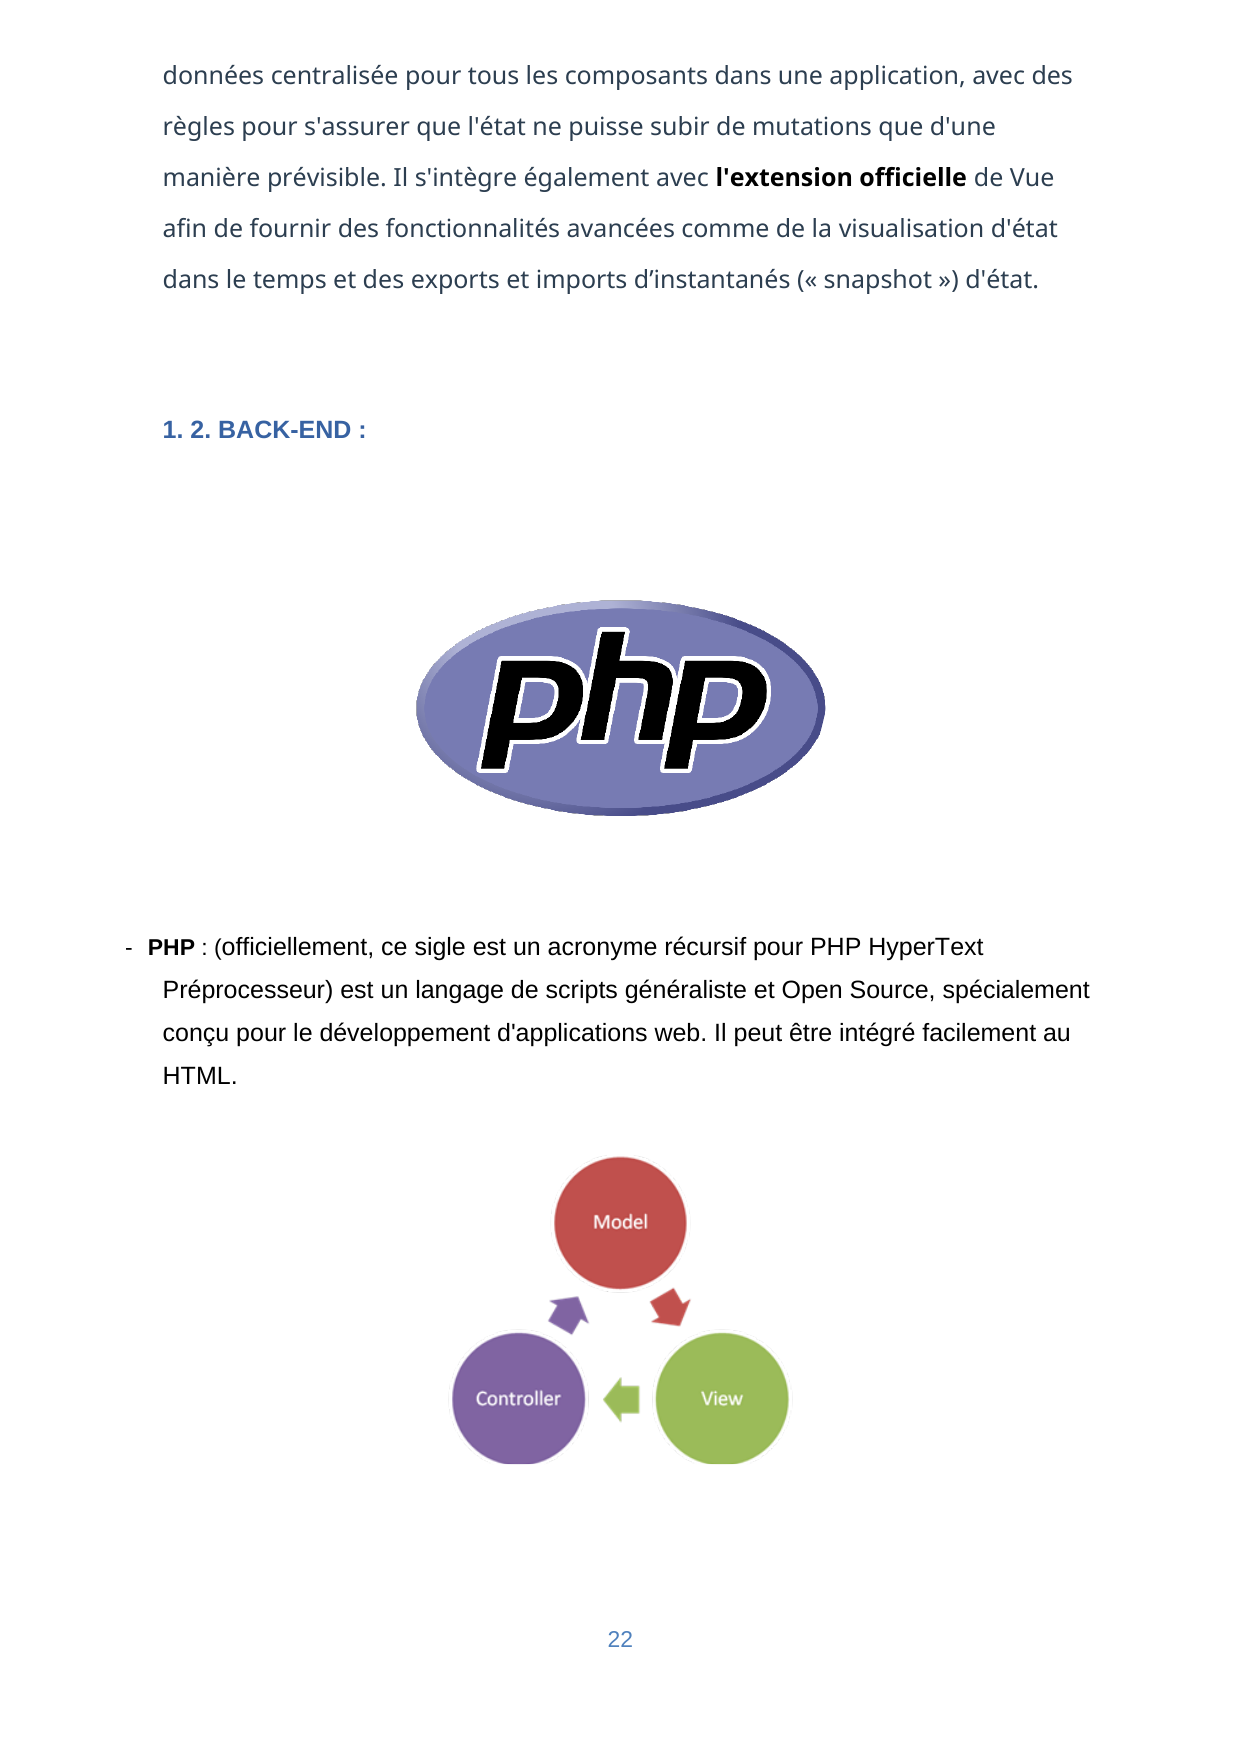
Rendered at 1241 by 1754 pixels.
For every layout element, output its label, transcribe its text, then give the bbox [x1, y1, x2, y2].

picture [410, 595, 826, 820]
list PHP : (officiellement, ce sigle est un acronyme récursif pour PHP HyperText Préprocesseur) est un langage de scripts généraliste et Open Source, spécialement conçu pour le développement d'applications web. Il peut être intégré facilement au HTML. [125, 932, 1092, 1090]
picture [438, 1154, 799, 1464]
text 1. 2. BACK-END : [162, 415, 1092, 444]
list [125, 58, 1092, 296]
